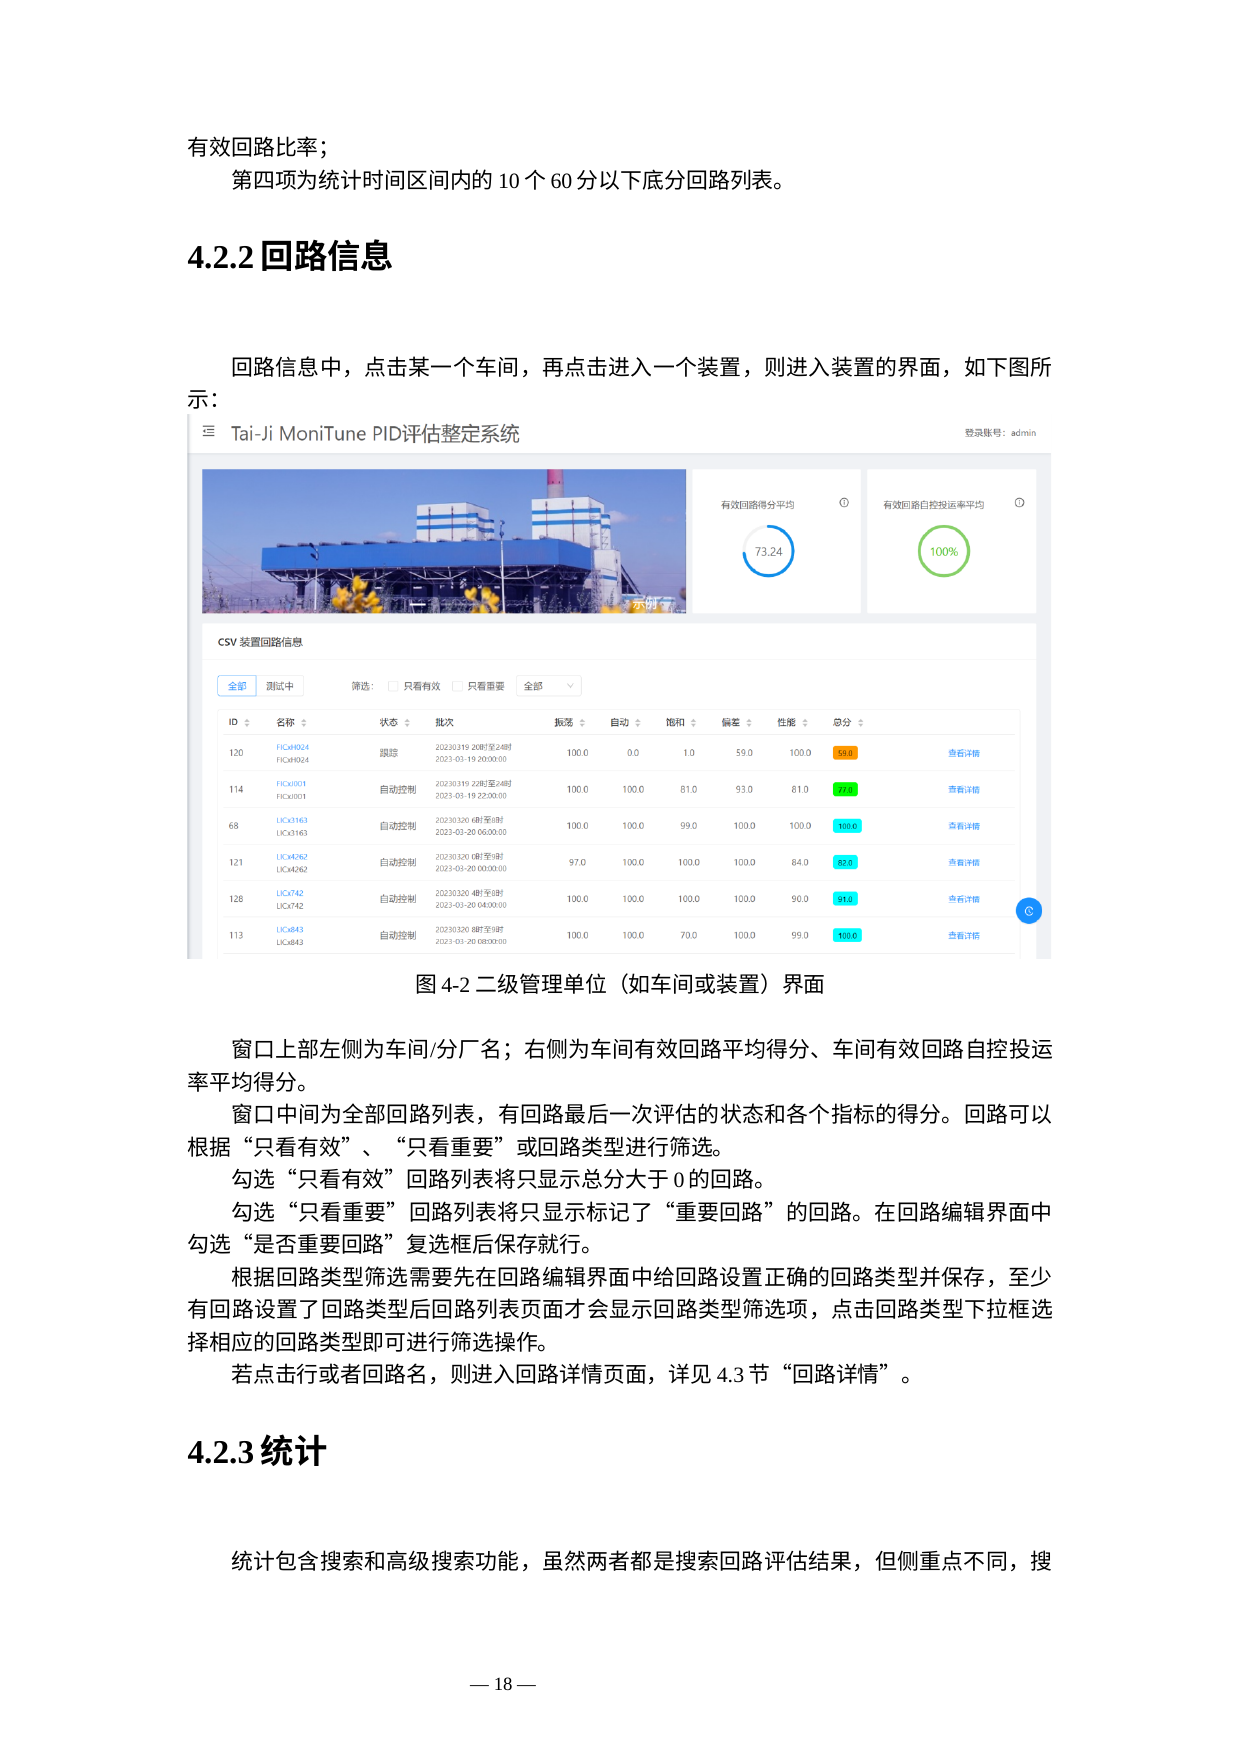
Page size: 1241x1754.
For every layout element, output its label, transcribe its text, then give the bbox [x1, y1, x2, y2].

text 若点击行或者回路名，则进入回路详情页面，详见4.3节“回路详情”。 [187, 1357, 1053, 1389]
text 根据回路类型筛选需要先在回路编辑界面中给回路设置正确的回路类型并保存，至少有回路设置了回路类型后回路列表页面才会显示回路类型筛选项，点击回路类型下拉框选择相应的回路类型即可进行筛选操作。 [188, 1259, 1053, 1357]
text 窗口上部左侧为车间/分厂名；右侧为车间有效回路平均得分、车间有效回路自控投运率平均得分。 [188, 1032, 1053, 1097]
subtitle 4.2.2回路信息 [187, 222, 1053, 287]
text 勾选“只看有效”回路列表将只显示总分大于0的回路。 [188, 1162, 1053, 1194]
text 勾选“只看重要”回路列表将只显示标记了“重要回路”的回路。在回路编辑界面中勾选“是否重要回路”复选框后保存就行。 [188, 1194, 1053, 1259]
text 回路信息中，点击某一个车间，再点击进入一个装置，则进入装置的界面，如下图所示： [187, 349, 1053, 414]
text 第四项为统计时间区间内的10个60分以下底分回路列表。 [187, 162, 1053, 195]
subtitle 4.2.3统计 [187, 1416, 1053, 1481]
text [187, 130, 1053, 162]
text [187, 1543, 1053, 1576]
picture [187, 414, 1052, 959]
text 图4-2 二级管理单位（如车间或装置）界面 [187, 967, 1053, 999]
text 窗口中间为全部回路列表，有回路最后一次评估的状态和各个指标的得分。回路可以根据“只看有效”、“只看重要”或回路类型进行筛选。 [188, 1097, 1053, 1162]
